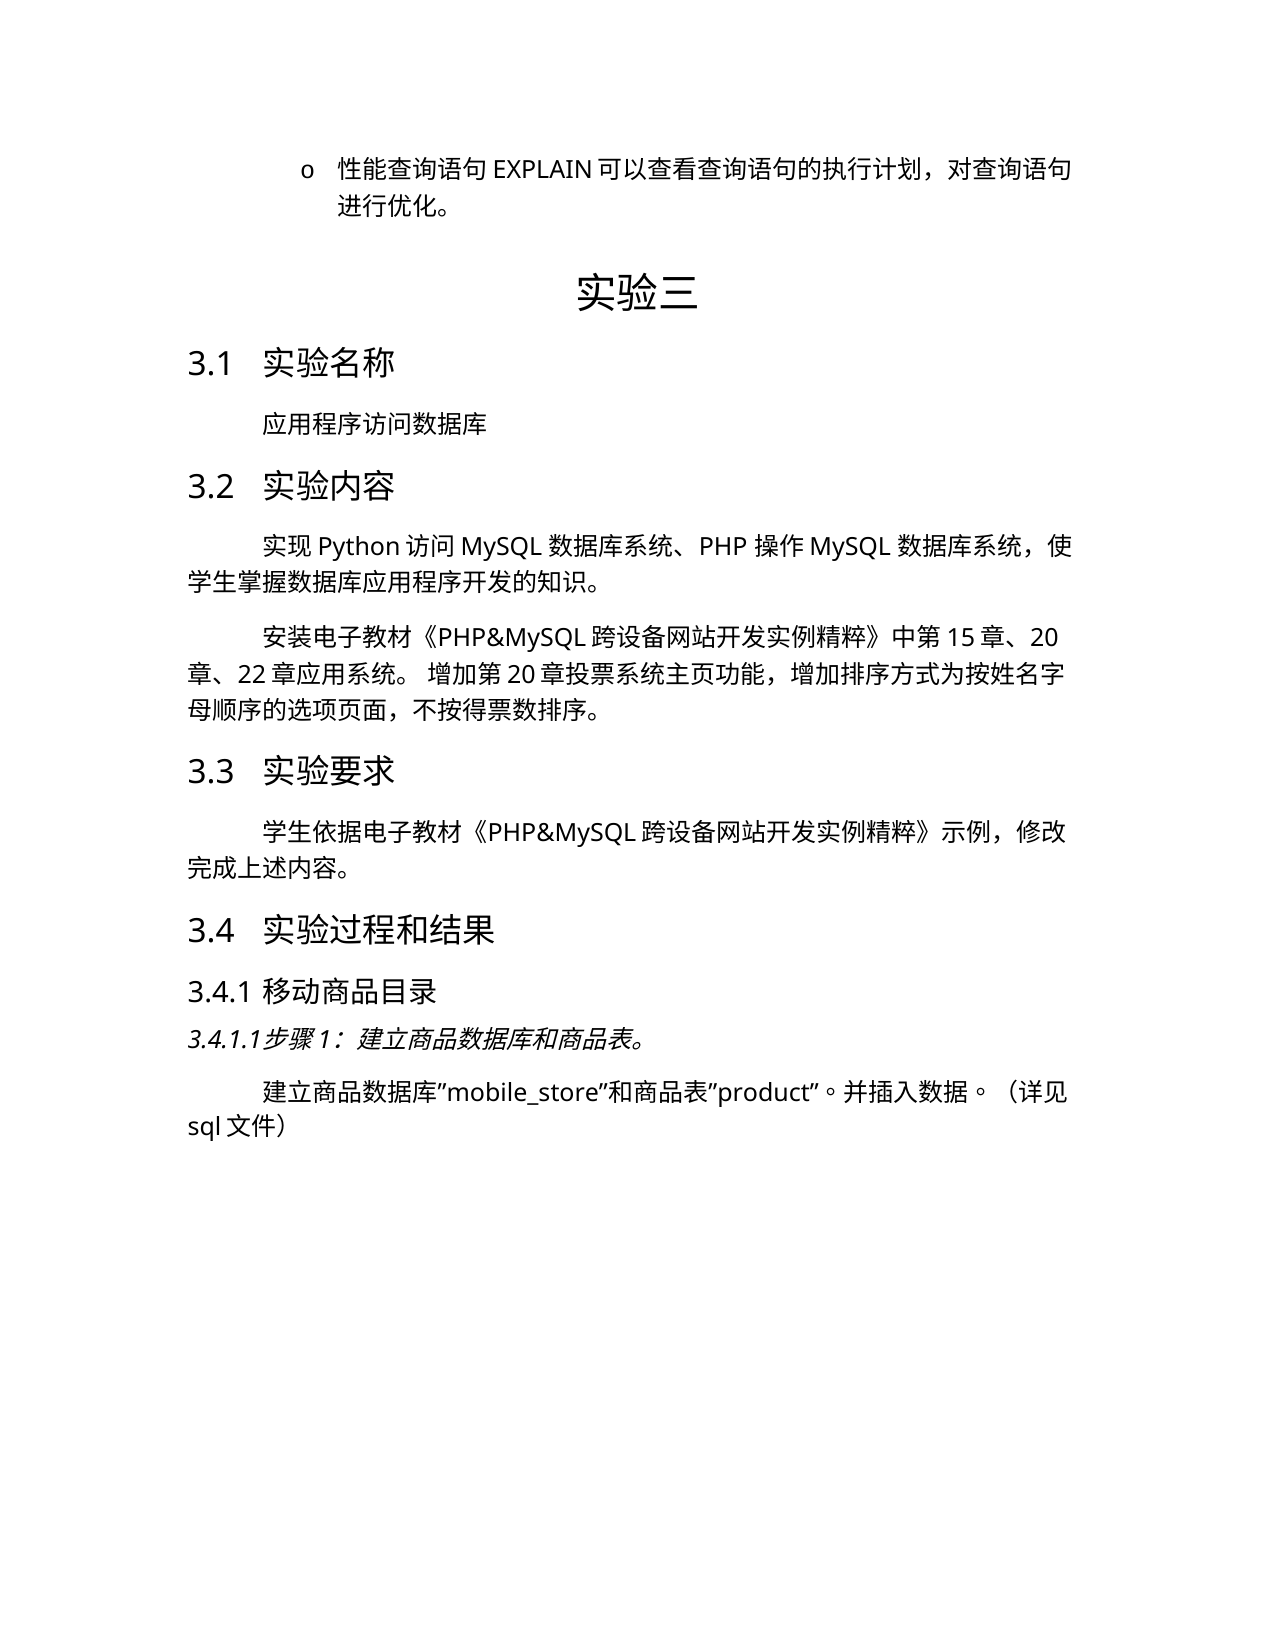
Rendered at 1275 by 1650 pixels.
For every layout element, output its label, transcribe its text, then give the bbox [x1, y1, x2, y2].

subtitle 3.4 实验过程和结果 [187, 904, 1087, 952]
text 安装电子教材《PHP&MySQL跨设备网站开发实例精粹》中第15章、20章、22章应用系统。 增加第20章投票系统主页功能，增加排序方式为按姓名字母顺序的选项页面，不按得票数排序。 [187, 618, 1087, 727]
list 性能查询语句EXPLAIN可以查看查询语句的执行计划，对查询语句进行优化。 [300, 150, 1087, 223]
text 应用程序访问数据库 [187, 404, 1087, 441]
text 建立商品数据库”mobile_store”和商品表”product”。并插入数据。（详见sql文件） [187, 1074, 1087, 1143]
subtitle 3.4.1.1 步骤1：建立商品数据库和商品表。 [187, 1019, 1087, 1056]
subtitle 3.2 实验内容 [187, 459, 1087, 508]
subtitle 3.4.1 移动商品目录 [187, 969, 1087, 1011]
subtitle 实验三 [187, 260, 1087, 321]
subtitle 3.1 实验名称 [187, 337, 1087, 386]
subtitle 3.3 实验要求 [187, 745, 1087, 794]
text 学生依据电子教材《PHP&MySQL跨设备网站开发实例精粹》示例，修改完成上述内容。 [187, 812, 1087, 885]
text 实现Python访问MySQL 数据库系统、PHP 操作MySQL 数据库系统，使学生掌握数据库应用程序开发的知识。 [187, 527, 1087, 599]
